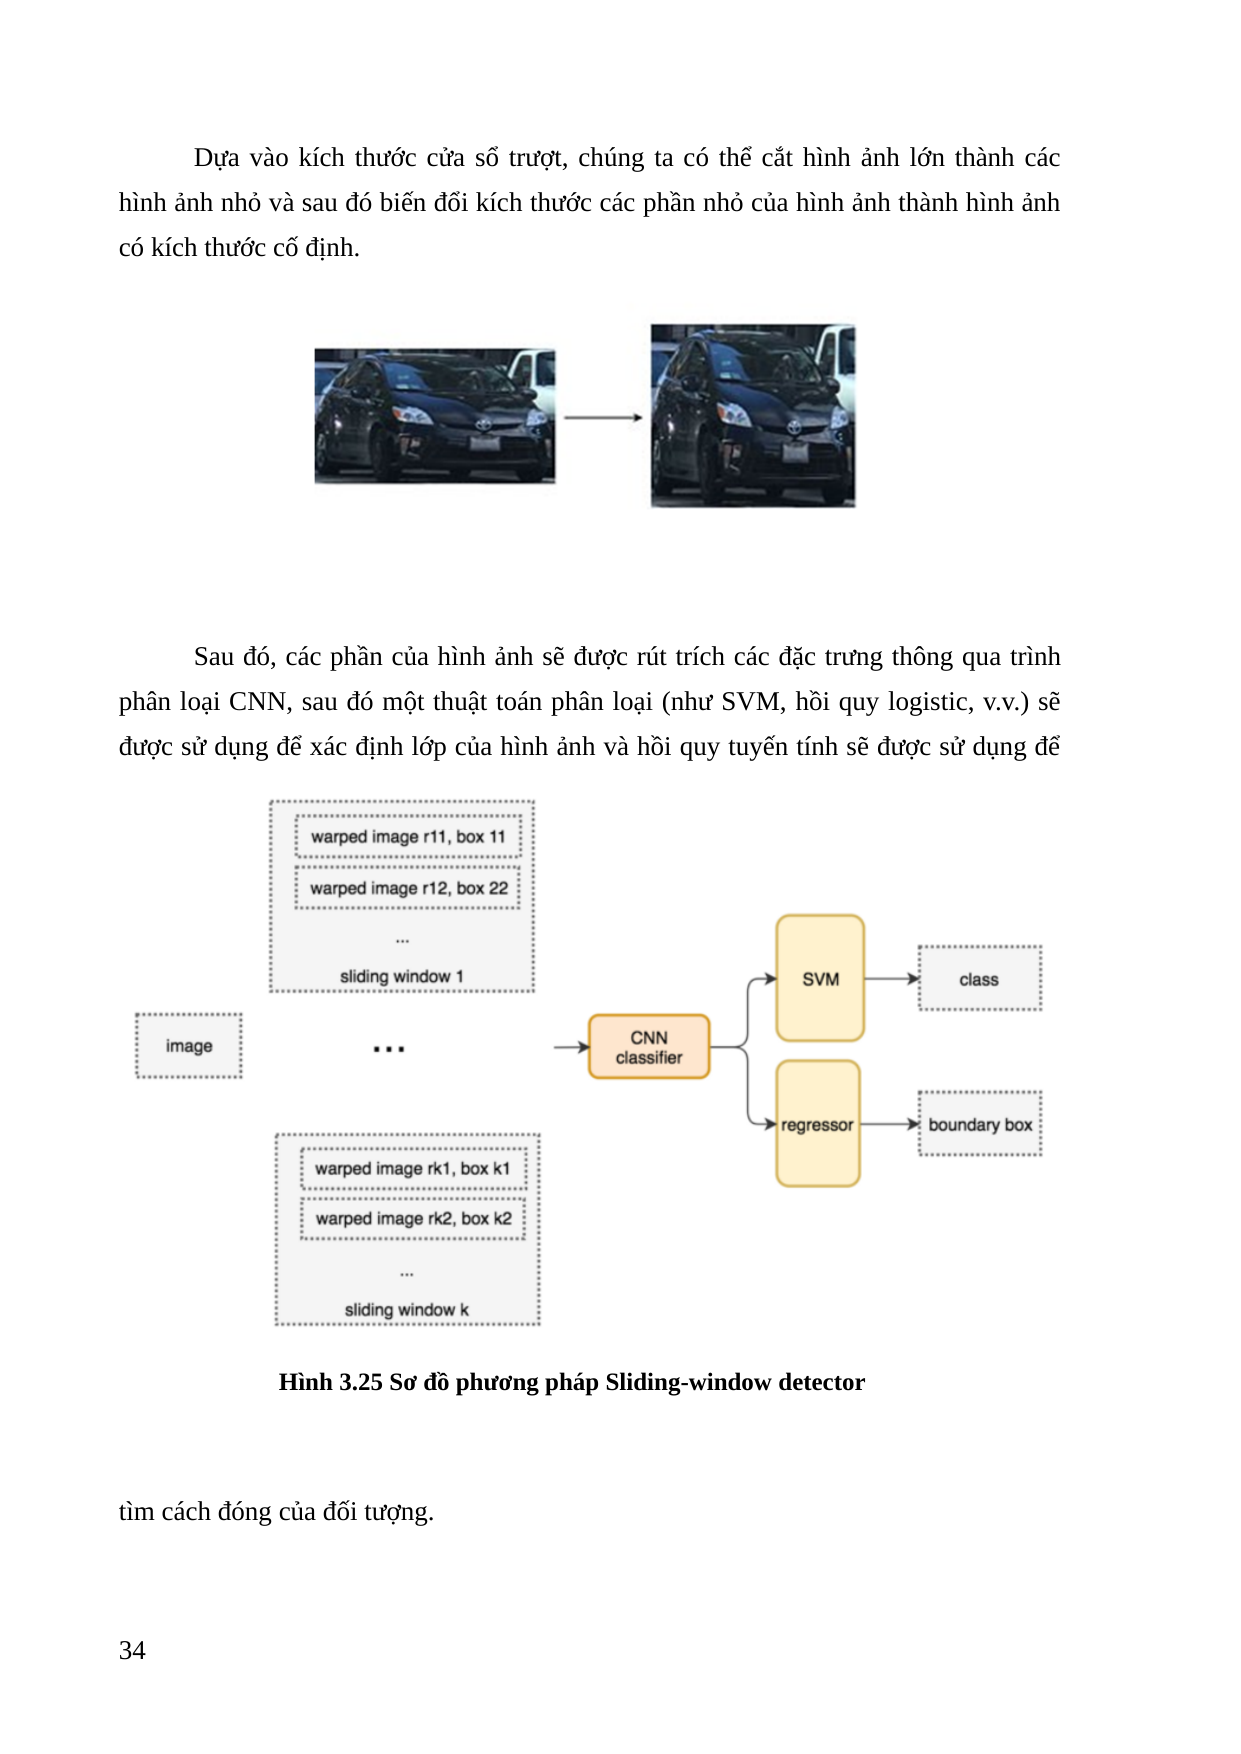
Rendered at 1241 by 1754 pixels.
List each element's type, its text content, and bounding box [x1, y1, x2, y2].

text Sau đó, các phần của hình ảnh sẽ được rút trích các đặc trưng thông qua trình phân loại CNN, sau đó một thuật toán phân loại (như SVM, hồi quy logistic, v.v.) sẽ được sử dụng để xác định lớp của hình ảnh và hồi quy tuyến tính sẽ được sử dụng để tìm cách đóng của đối tượng. [118, 1350, 1063, 1529]
picture [118, 780, 1064, 1350]
picture [314, 278, 867, 554]
text Dựa vào kích thước cửa sổ trượt, chúng ta có thể cắt hình ảnh lớn thành các hình ảnh nhỏ và sau đó biến đổi kích thước các phần nhỏ của hình ảnh thành hình ảnh có kích thước cố định. [118, 138, 1063, 266]
